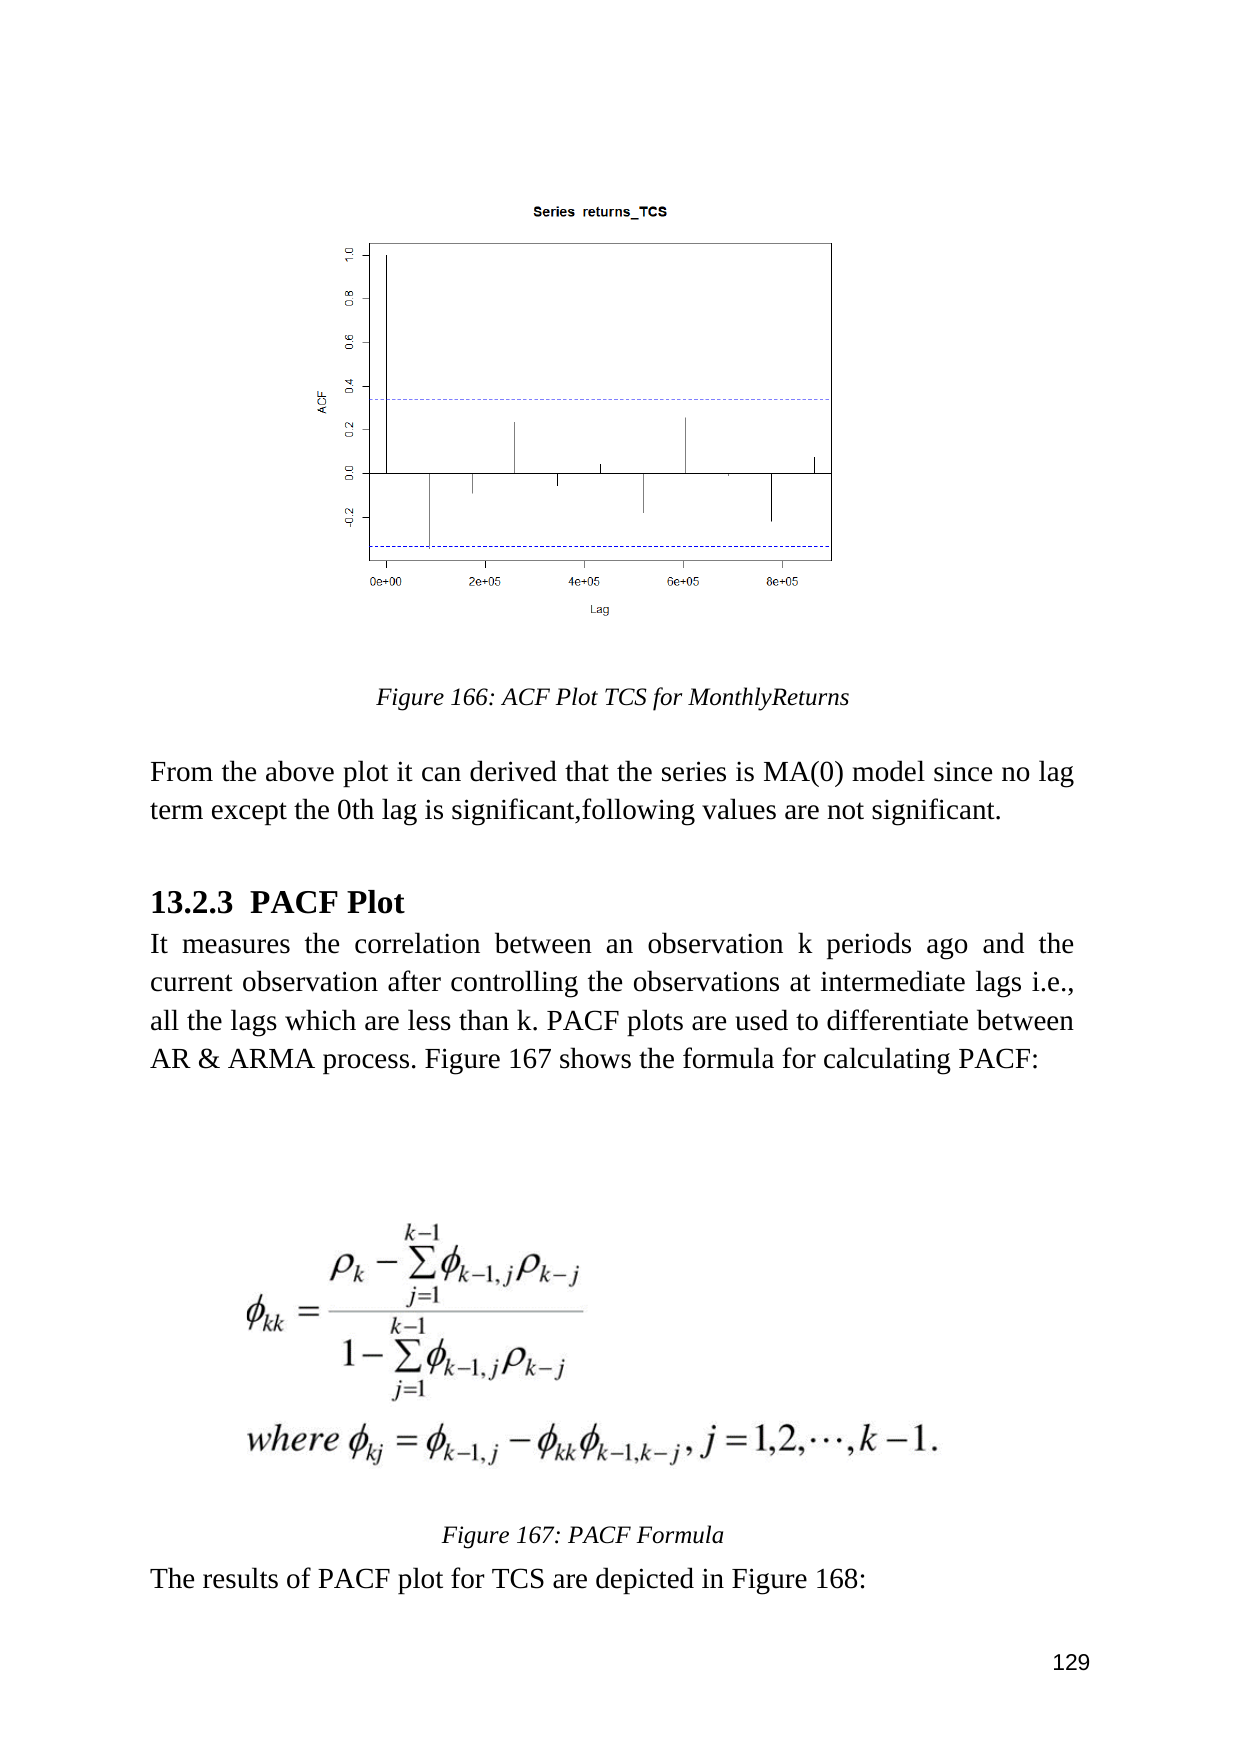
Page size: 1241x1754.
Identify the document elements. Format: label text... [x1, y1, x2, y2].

picture [246, 1217, 943, 1469]
text It measures the correlation between an observation k periods ago and the current observation after controlling the observations at intermediate lags i.e., all the lags which are less than k. PACF plots are used to differentiate between AR & ARMA process. Figure 167 shows the formula for calculating PACF: [150, 926, 1076, 1075]
picture [313, 187, 861, 631]
text From the above plot it can derived that the series is MA(0) model since no lag term except the 0th lag is significant,following values are not significant. [150, 754, 1076, 826]
text 13.2.3 PACF Plot [150, 882, 1076, 920]
text The results of PACF plot for TCS are depicted in Figure 168: [150, 1561, 1076, 1594]
